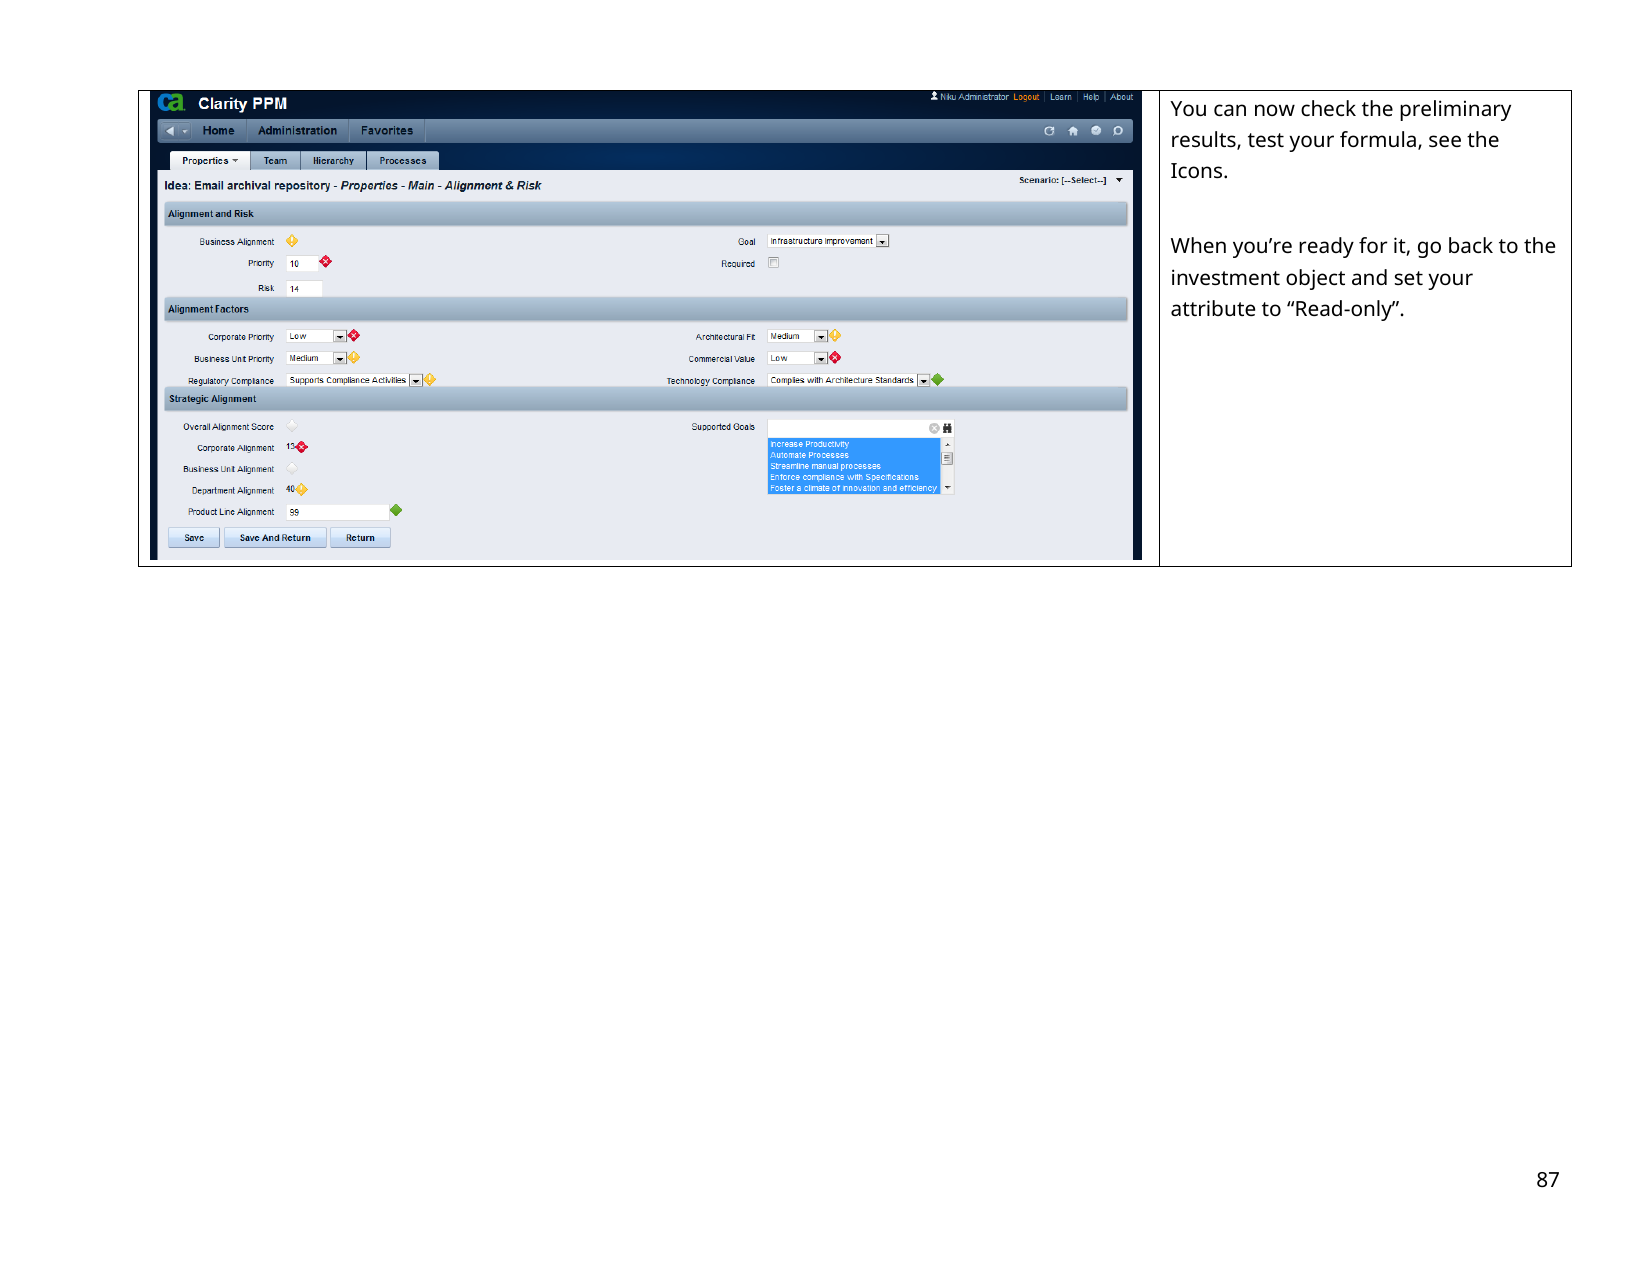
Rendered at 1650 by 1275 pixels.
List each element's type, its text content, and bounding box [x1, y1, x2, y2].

table_cell [139, 91, 1159, 566]
picture [150, 91, 1142, 560]
table_cell You can now check the preliminary results, test your formula, see the Icons. When you’re ready for it, go back to the investment object and set your attribute to “Read-only”. [1160, 91, 1571, 566]
